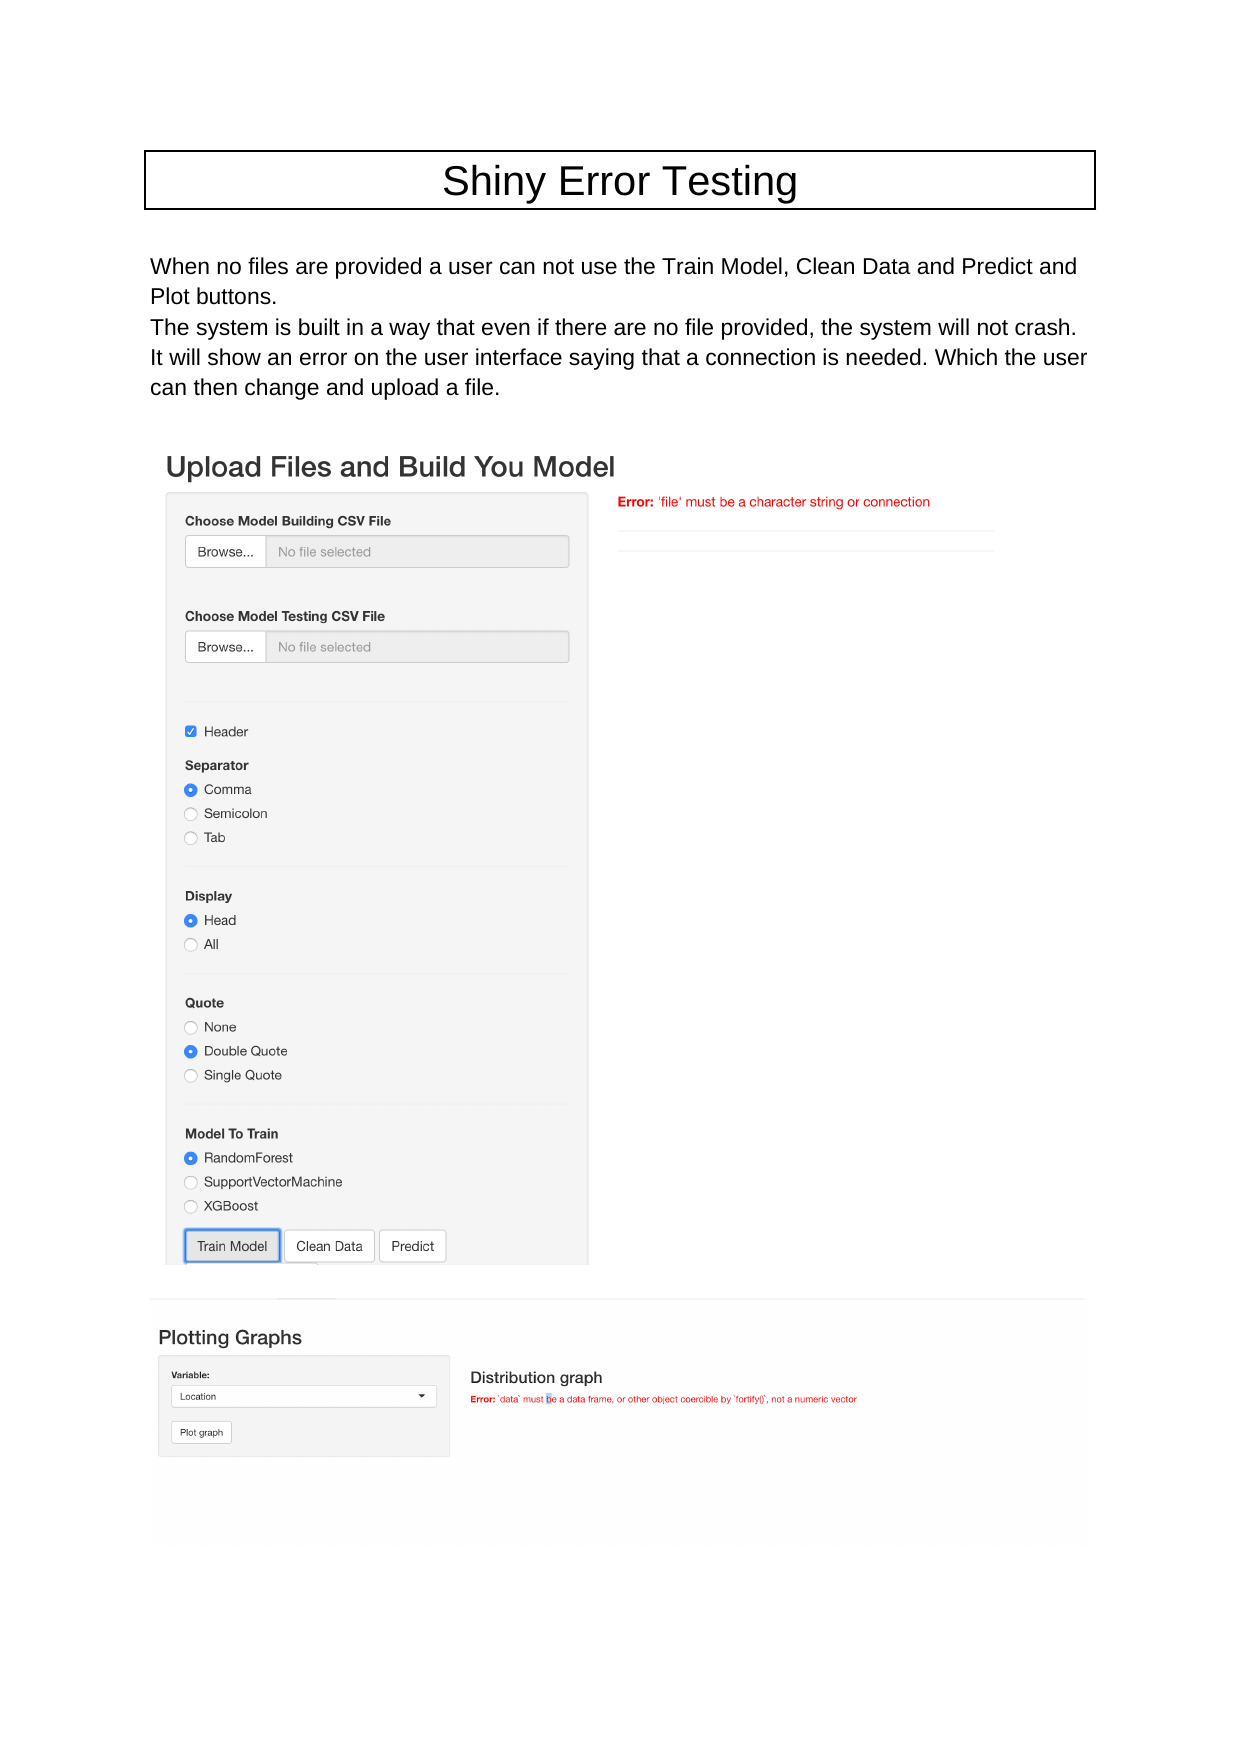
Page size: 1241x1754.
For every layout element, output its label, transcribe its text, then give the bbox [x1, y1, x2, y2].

picture [150, 1298, 1091, 1547]
text When no files are provided a user can not use the Train Model, Clean Data and Predict and Plot buttons. [150, 253, 1090, 310]
picture [150, 434, 995, 1265]
subtitle Shiny Error Testing [146, 152, 1094, 208]
text It will show an error on the user interface saying that a connection is needed. Which the user can then change and upload a file. [150, 344, 1090, 400]
text The system is built in a way that even if there are no file provided, the system will not crash. [150, 313, 1090, 340]
